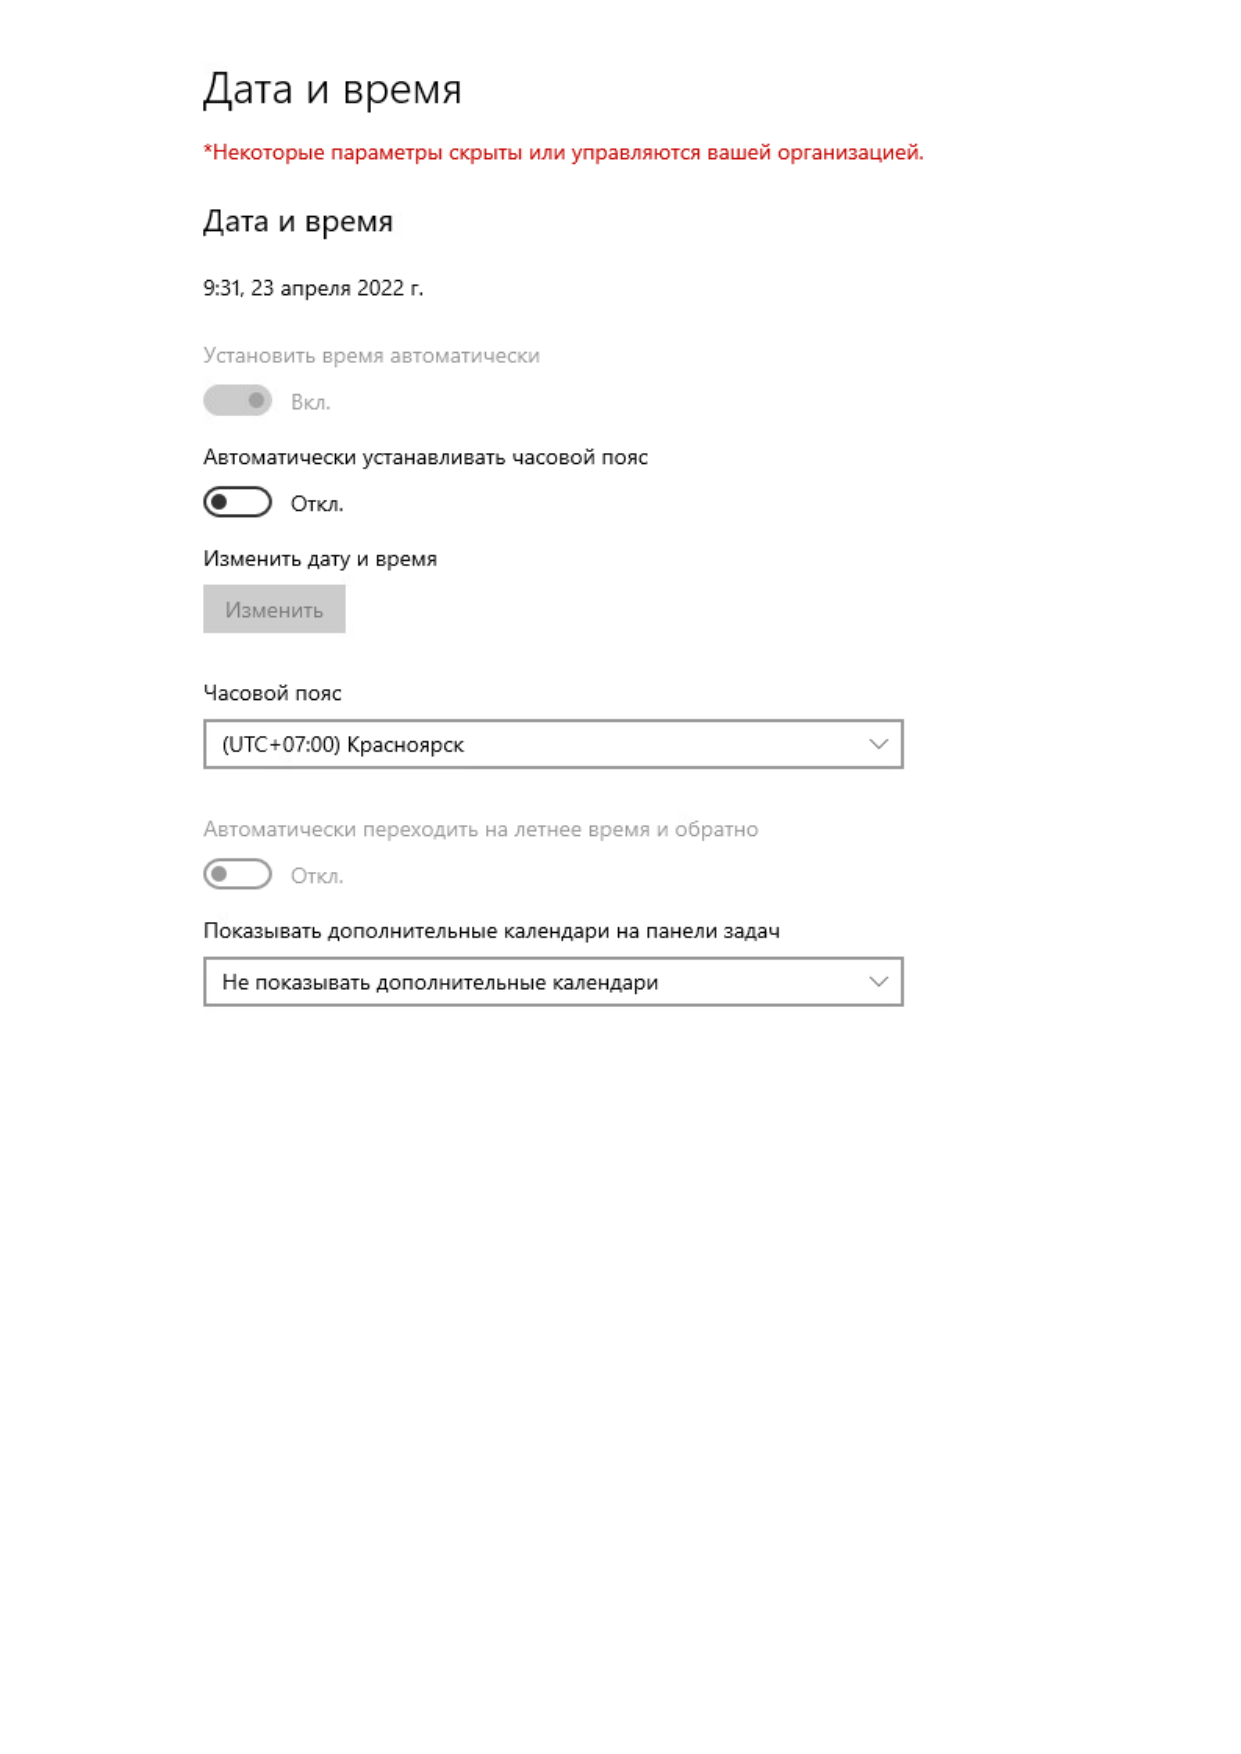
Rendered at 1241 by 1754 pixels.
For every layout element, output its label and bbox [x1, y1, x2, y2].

picture [177, 44, 995, 1057]
